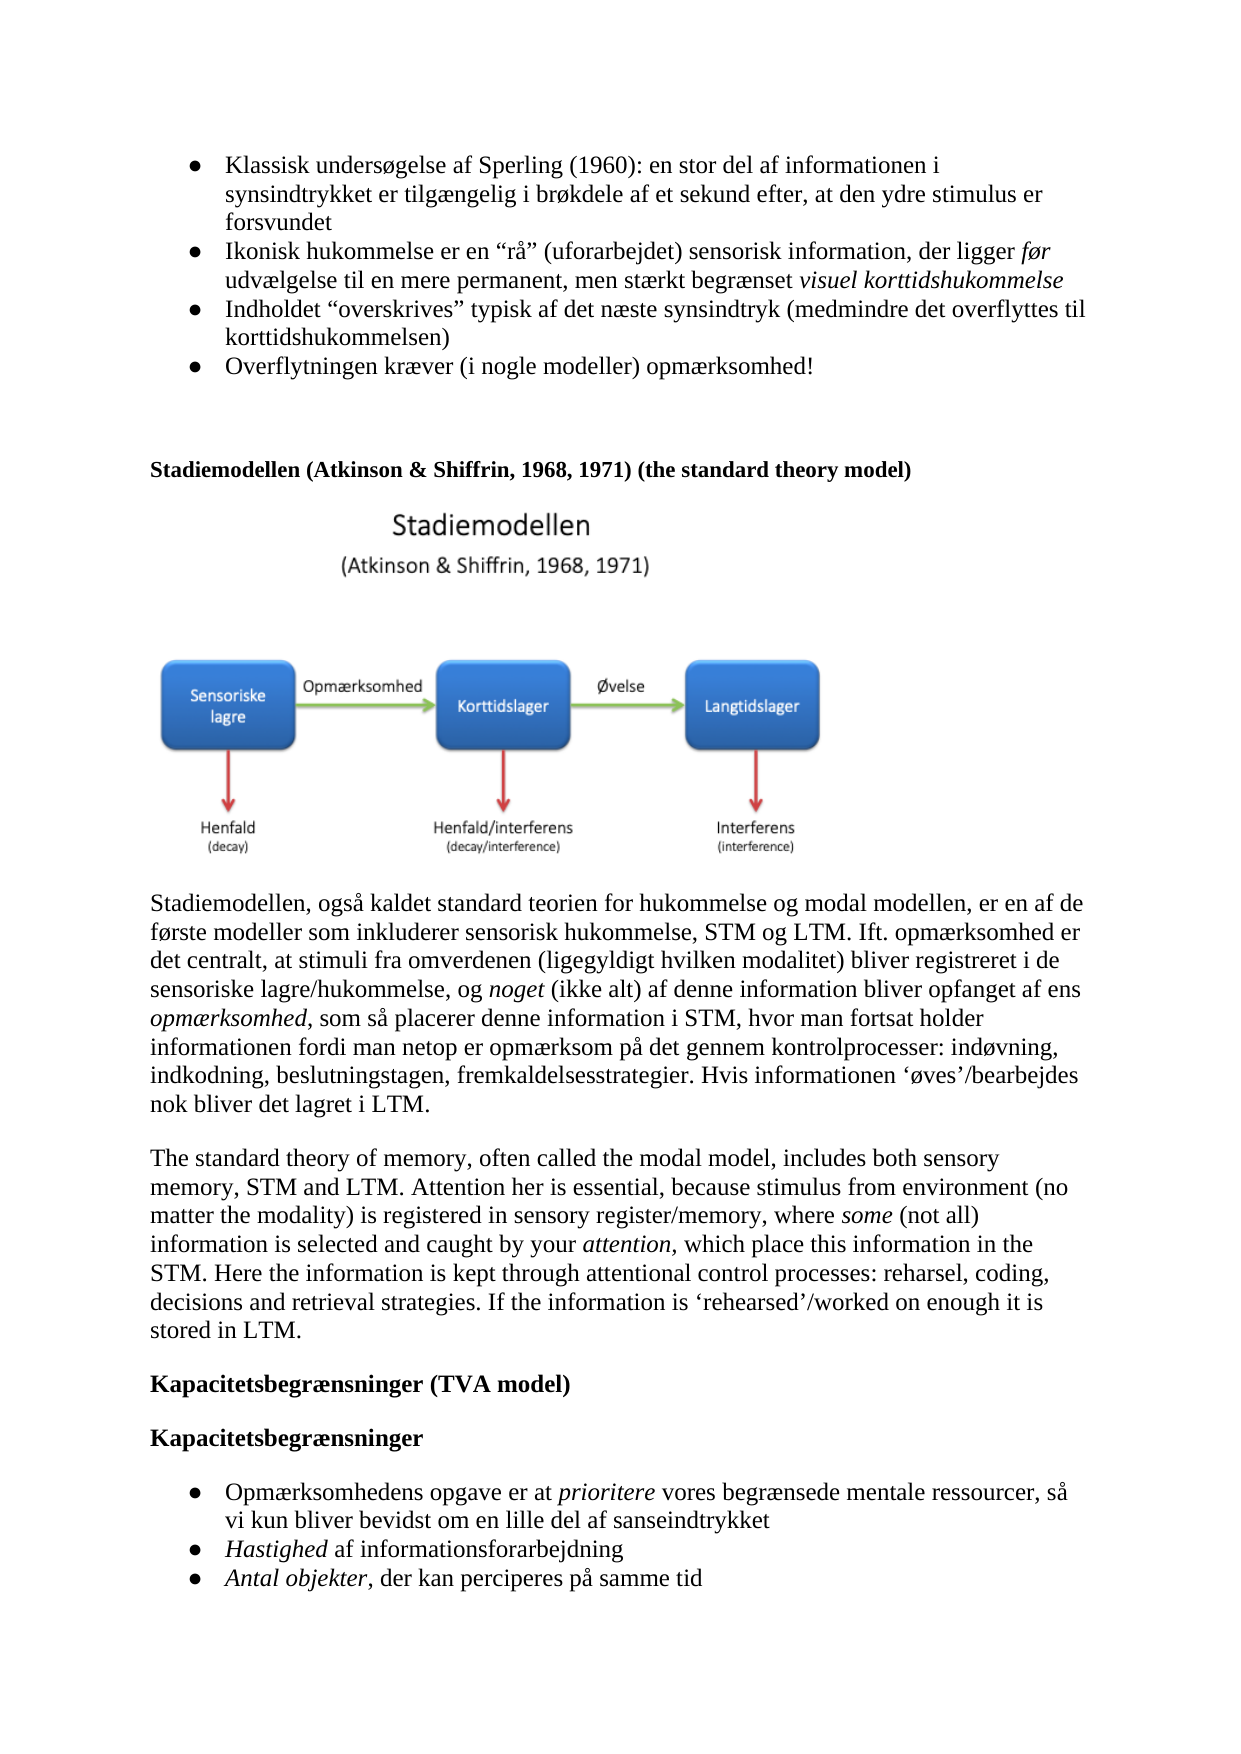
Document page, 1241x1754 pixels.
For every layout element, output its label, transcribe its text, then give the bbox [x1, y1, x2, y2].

list Antal objekter, der kan perciperes på samme tid [187, 1563, 1090, 1592]
list Ikonisk hukommelse er en “rå” (uforarbejdet) sensorisk information, der ligger før udvælgelse til en mere permanent, men stærkt begrænset visuel korttidshukommelse [187, 236, 1090, 294]
list Opmærksomhedens opgave er at prioritere vores begrænsede mentale ressourcer, så vi kun bliver bevidst om en lille del af sanseindtrykket [187, 1477, 1090, 1534]
text Kapacitetsbegrænsninger (TVA model) [150, 1369, 1090, 1398]
list Indholdet “overskrives” typisk af det næste synsindtryk (medmindre det overflyttes til korttidshukommelsen) [187, 294, 1090, 351]
text Stadiemodellen (Atkinson & Shiffrin, 1968, 1971) (the standard theory model) [150, 456, 1090, 483]
picture [150, 507, 826, 864]
list Overflytningen kræver (i nogle modeller) opmærksomhed! [187, 351, 1090, 380]
text Kapacitetsbegrænsninger [150, 1423, 1090, 1452]
text Stadiemodellen, også kaldet standard teorien for hukommelse og modal modellen, er en af de første modeller som inkluderer sensorisk hukommelse, STM og LTM. Ift. opmærksomhed er det centralt, at stimuli fra omverdenen (ligegyldigt hvilken modalitet) bliver registreret i de sensoriske lagre/hukommelse, og noget (ikke alt) af denne information bliver opfanget af ens opmærksomhed, som så placerer denne information i STM, hvor man fortsat holder informationen fordi man netop er opmærksom på det gennem kontrolprocesser: indøvning, indkodning, beslutningstagen, fremkaldelsesstrategier. Hvis informationen ‘øves’/bearbejdes nok bliver det lagret i LTM. [150, 888, 1090, 1118]
text The standard theory of memory, often called the modal model, includes both sensory memory, STM and LTM. Attention her is essential, because stimulus from environment (no matter the modality) is registered in sensory register/memory, where some (not all) information is selected and caught by your attention, which place this information in the STM. Here the information is kept through attentional control processes: reharsel, coding, decisions and retrieval strategies. If the information is ‘rehearsed’/worked on enough it is stored in LTM. [150, 1143, 1090, 1344]
list Klassisk undersøgelse af Sperling (1960): en stor del af informationen i synsindtrykket er tilgængelig i brøkdele af et sekund efter, at den ydre stimulus er forsvundet [187, 150, 1090, 236]
list Hastighed af informationsforarbejdning [187, 1534, 1090, 1563]
